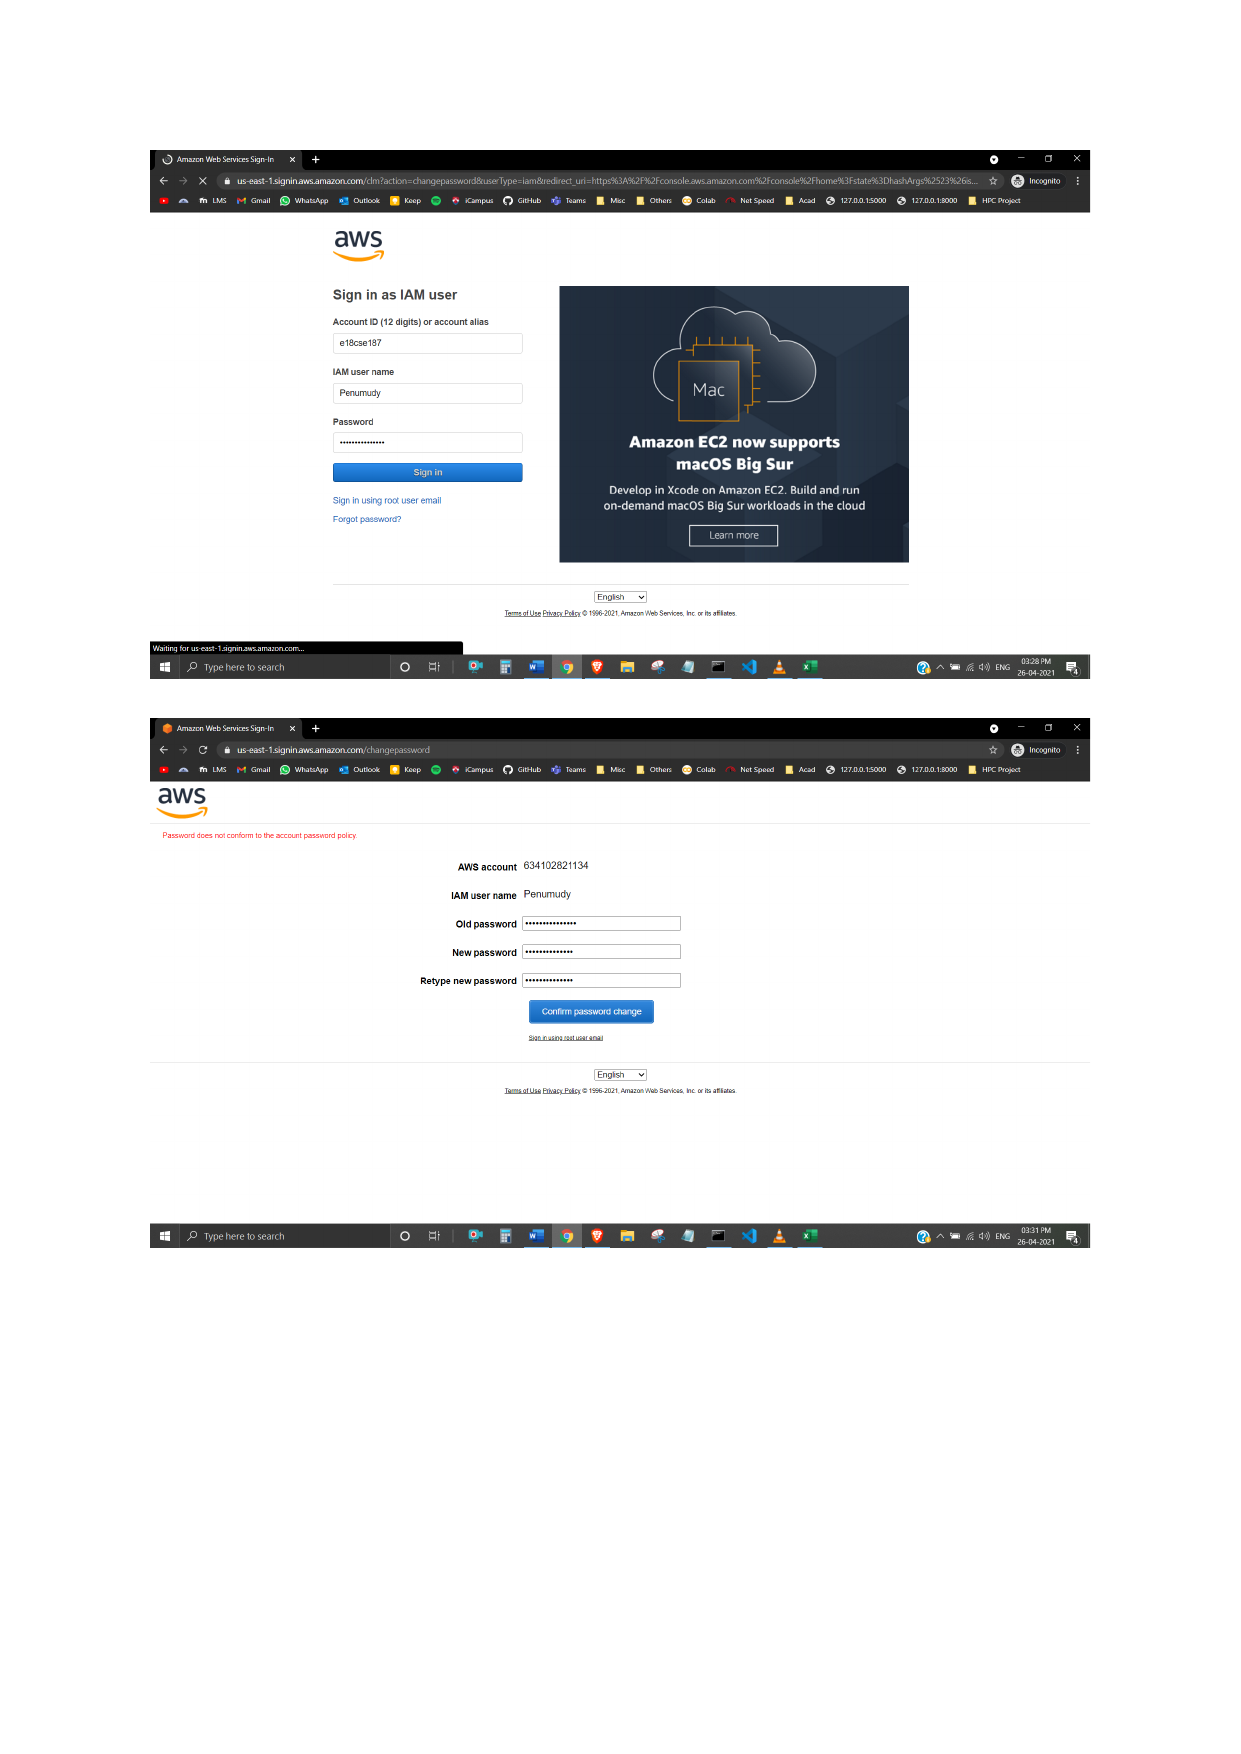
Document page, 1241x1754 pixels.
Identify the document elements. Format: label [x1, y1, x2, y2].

picture [150, 150, 1091, 679]
picture [150, 718, 1091, 1248]
